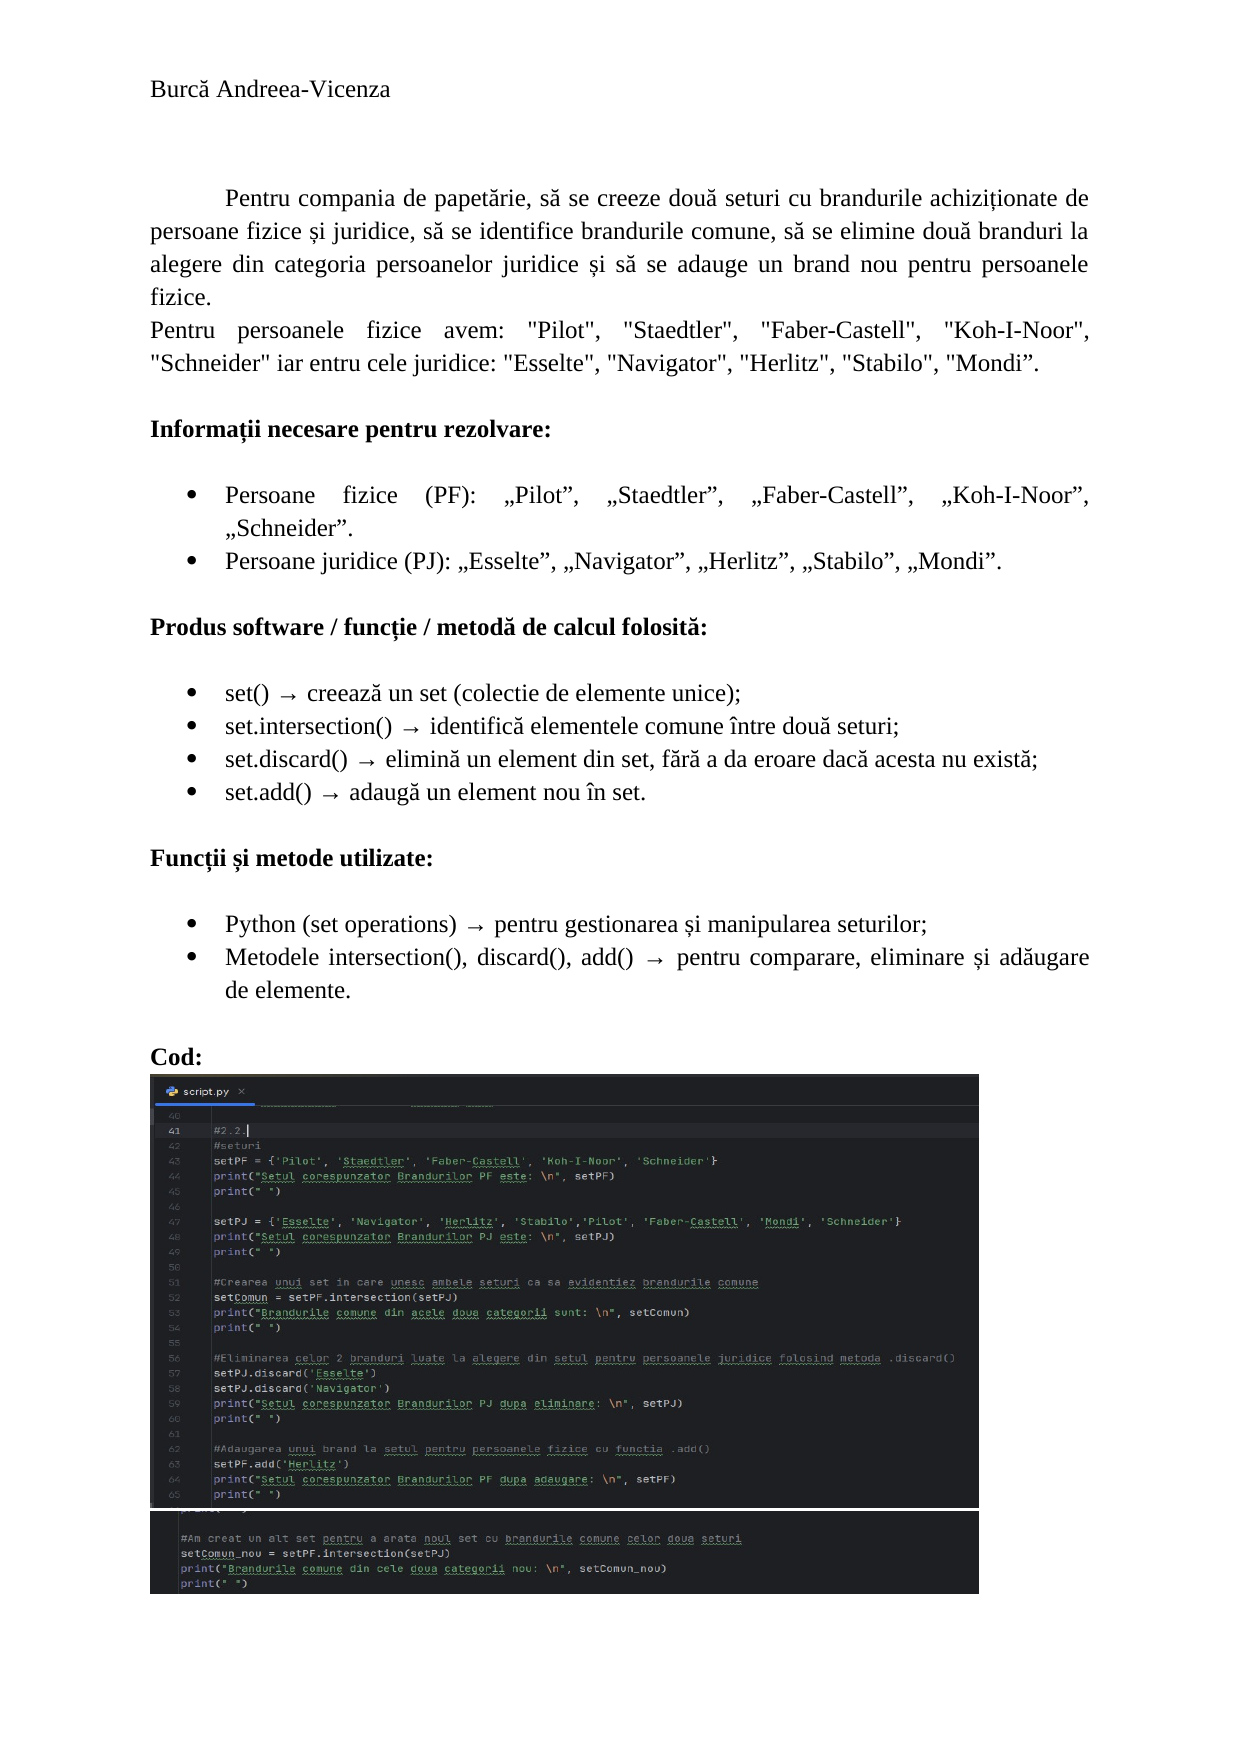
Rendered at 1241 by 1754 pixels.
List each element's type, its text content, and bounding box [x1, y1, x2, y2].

text Cod: [150, 1042, 1090, 1070]
list Metodele intersection(), discard(), add() → pentru comparare, eliminare și adăugare de elemente. [187, 942, 1090, 1004]
list Python (set operations) → pentru gestionarea și manipularea seturilor; [187, 909, 1090, 938]
list set.add() → adaugă un element nou în set. [187, 777, 1090, 806]
text Pentru compania de papetărie, să se creeze două seturi cu brandurile achiziționate de persoane fizice și juridice, să se identifice brandurile comune, să se elimine două branduri la alegere din categoria persoanelor juridice și să se adauge un brand nou pentru persoanele fizice. [150, 183, 1090, 311]
list Persoane fizice (PF): „Pilot”, „Staedtler”, „Faber-Castell”, „Koh-I-Noor”, „Schneider”. [187, 480, 1090, 542]
text Informații necesare pentru rezolvare: [150, 414, 1090, 443]
list Persoane juridice (PJ): „Esselte”, „Navigator”, „Herlitz”, „Stabilo”, „Mondi”. [187, 546, 1090, 575]
text Funcții și metode utilizate: [150, 843, 1090, 872]
list set.discard() → elimină un element din set, fără a da eroare dacă acesta nu există; [187, 744, 1090, 773]
list set.intersection() → identifică elementele comune între două seturi; [187, 711, 1090, 740]
picture [150, 1074, 979, 1508]
text Produs software / funcție / metodă de calcul folosită: [150, 612, 1090, 641]
picture [150, 1511, 979, 1594]
text Pentru persoanele fizice avem: "Pilot", "Staedtler", "Faber-Castell", "Koh-I-Noor", "Schneider" iar entru cele juridice: "Esselte", "Navigator", "Herlitz", "Stabilo", "Mondi”. [150, 315, 1090, 377]
list set() → creează un set (colectie de elemente unice); [187, 678, 1090, 707]
